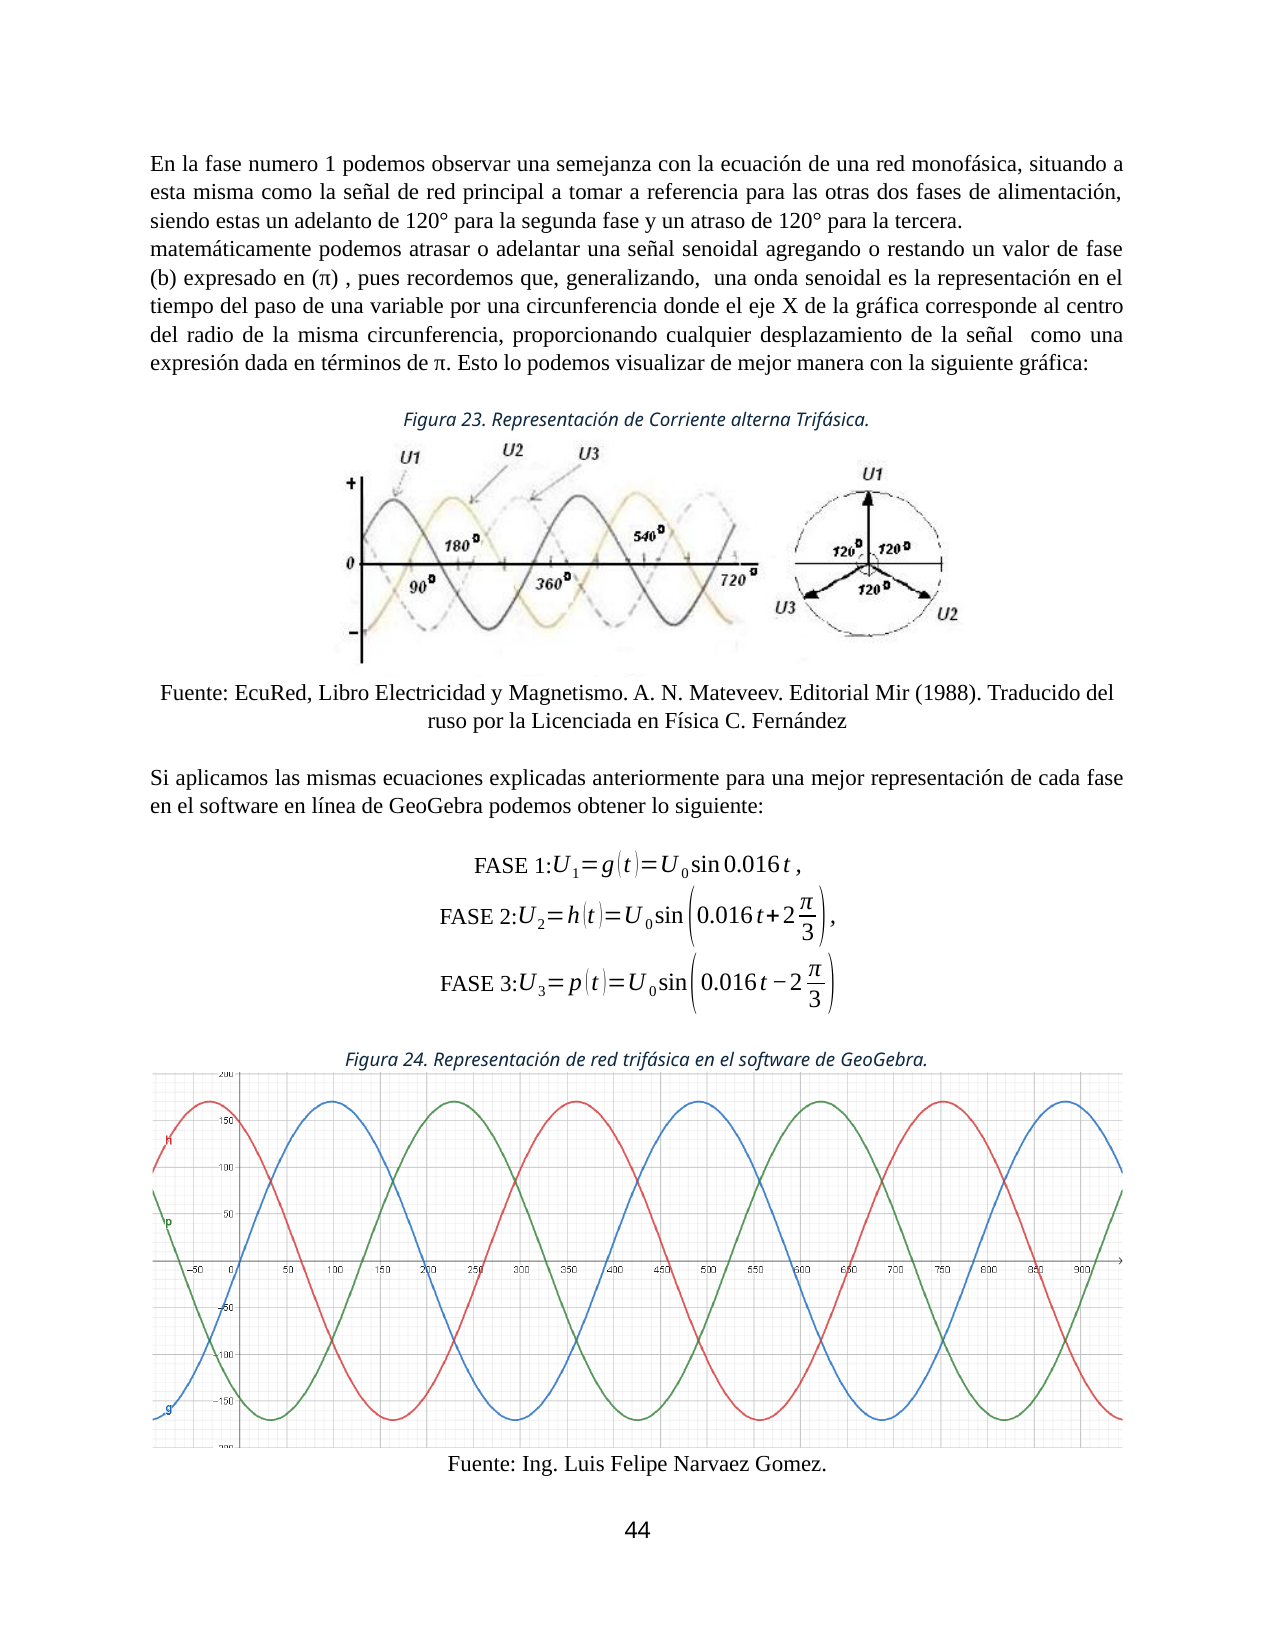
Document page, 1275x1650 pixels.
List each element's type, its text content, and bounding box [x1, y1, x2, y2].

picture [152, 1072, 1123, 1448]
text FASE 1: [150, 849, 1125, 882]
text Fuente: EcuRed, Libro Electricidad y Magnetismo. A. N. Mateveev. Editorial Mir (1988). Traducido del ruso por la Licenciada en Física C. Fernández [150, 679, 1125, 733]
text matemáticamente podemos atrasar o adelantar una señal senoidal agregando o restando un valor de fase (b) expresado en (π) , pues recordemos que, generalizando, una onda senoidal es la representación en el tiempo del paso de una variable por una circunferencia donde el eje X de la gráfica corresponde al centro del radio de la misma circunferencia, proporcionando cualquier desplazamiento de la señal como una expresión dada en términos de π. Esto lo podemos visualizar de mejor manera con la siguiente gráfica: [150, 235, 1125, 375]
text Figura 23. Representación de Corriente alterna Trifásica. [150, 406, 1125, 431]
picture [310, 431, 965, 677]
text FASE 2: [150, 884, 1125, 949]
text Fuente: Ing. Luis Felipe Narvaez Gomez. [150, 1450, 1125, 1476]
text Si aplicamos las mismas ecuaciones explicadas anteriormente para una mejor representación de cada fase en el software en línea de GeoGebra podemos obtener lo siguiente: [150, 764, 1125, 819]
text FASE 3: [150, 951, 1125, 1016]
text Figura 24. Representación de red trifásica en el software de GeoGebra. [150, 1047, 1125, 1072]
text En la fase numero 1 podemos observar una semejanza con la ecuación de una red monofásica, situando a esta misma como la señal de red principal a tomar a referencia para las otras dos fases de alimentación, siendo estas un adelanto de 120° para la segunda fase y un atraso de 120° para la tercera. [150, 150, 1125, 233]
